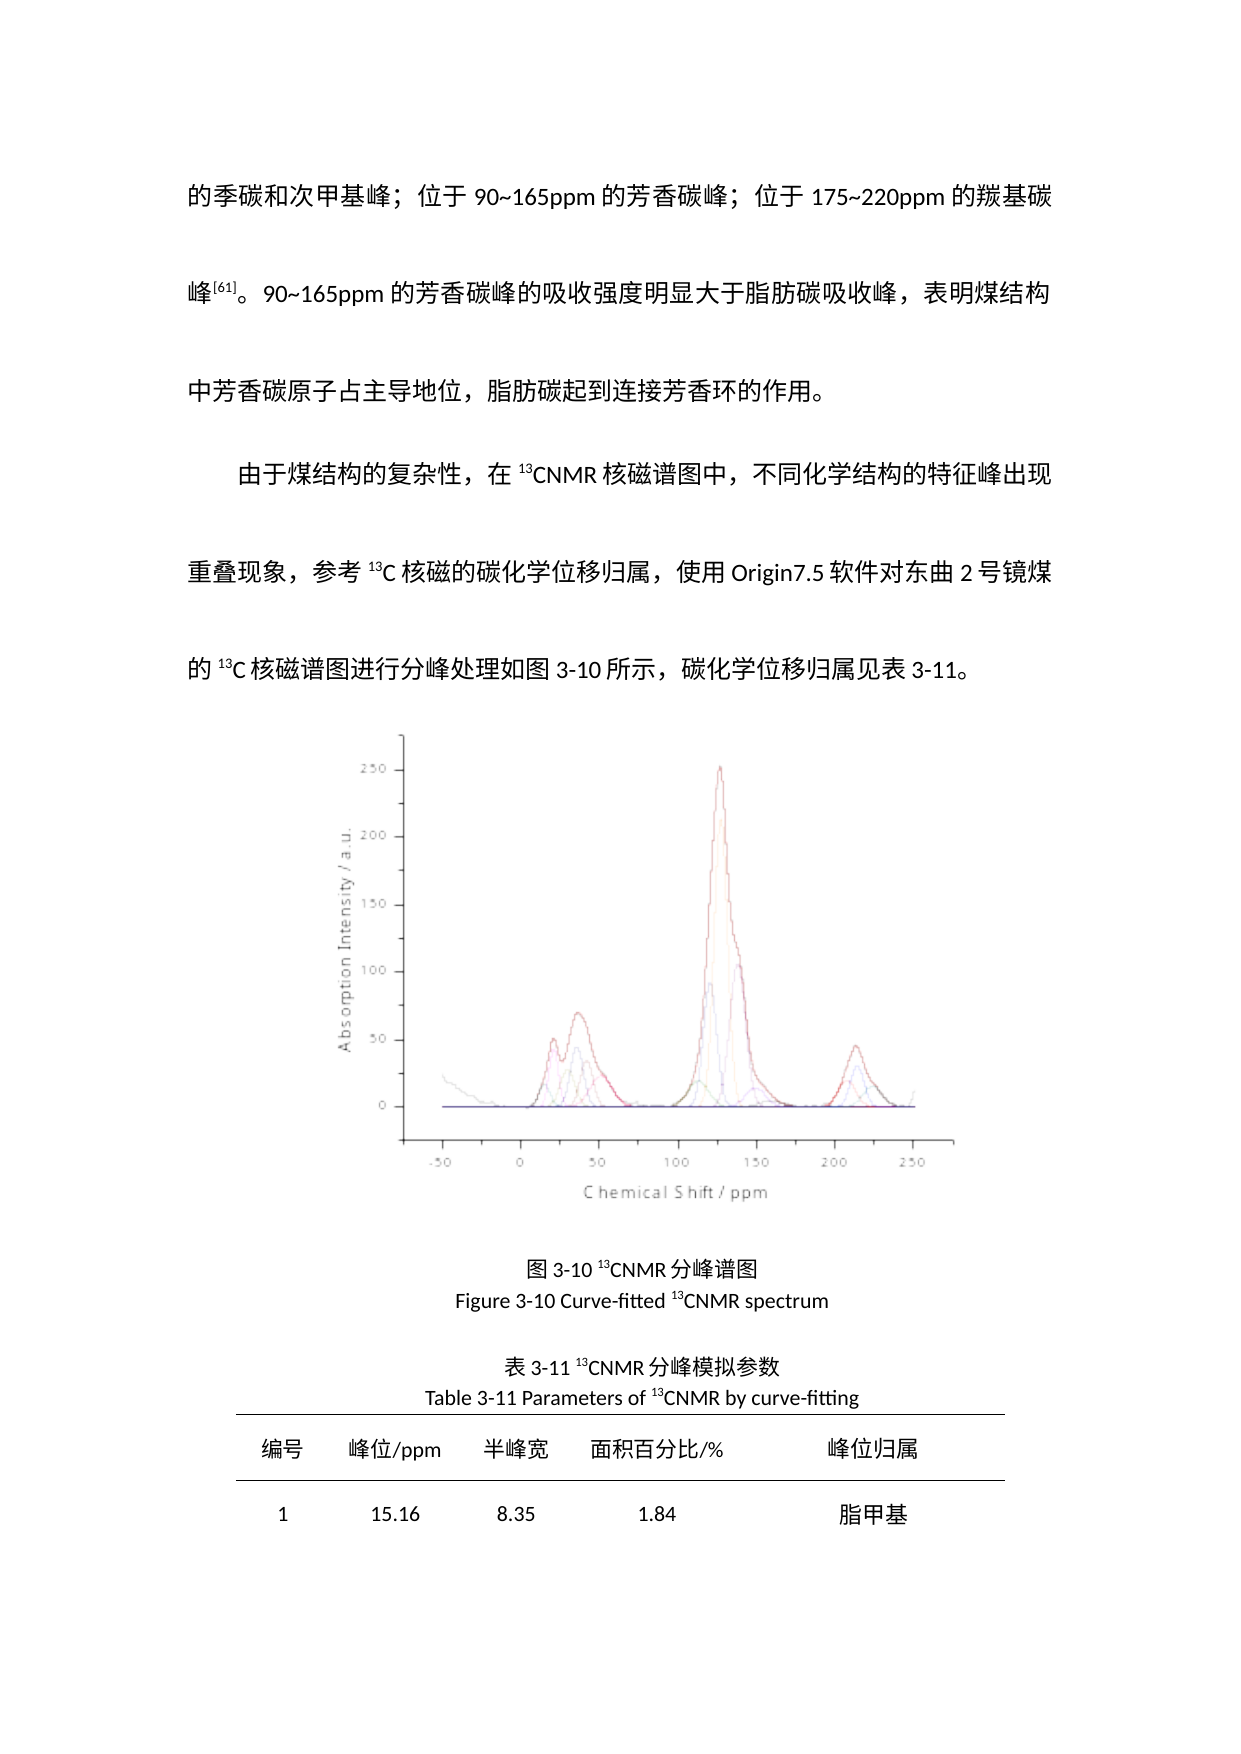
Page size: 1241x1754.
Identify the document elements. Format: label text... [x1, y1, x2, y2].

text 由于煤结构的复杂性，在13CNMR核磁谱图中，不同化学结构的特征峰出现重叠现象，参考13C核磁的碳化学位移归属，使用Origin7.5软件对东曲2号镜煤的13C核磁谱图进行分峰处理如图3-10所示，碳化学位移归属见表3-11。 [187, 440, 1053, 700]
table_header 编号 [236, 1415, 329, 1480]
table_cell 8.35 [461, 1481, 571, 1546]
text 表3-11 13CNMR分峰模拟参数 [187, 1349, 1053, 1382]
table_cell 15.16 [330, 1481, 461, 1546]
table_cell 1.84 [571, 1481, 742, 1546]
table_cell 1 [236, 1481, 329, 1546]
text Table 3-11 Parameters of 13CNMR by curve-fitting [187, 1382, 1053, 1414]
text 图3-10 13CNMR分峰谱图 [187, 1252, 1053, 1284]
table_cell 脂甲基 [742, 1481, 1004, 1546]
text Figure 3-10 Curve-fitted 13CNMR spectrum [187, 1284, 1053, 1317]
table_header 半峰宽 [461, 1415, 571, 1480]
table_header 峰位/ppm [330, 1415, 461, 1480]
table_header 面积百分比/% [571, 1415, 742, 1480]
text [187, 162, 1053, 422]
table_header 峰位归属 [742, 1415, 1004, 1480]
